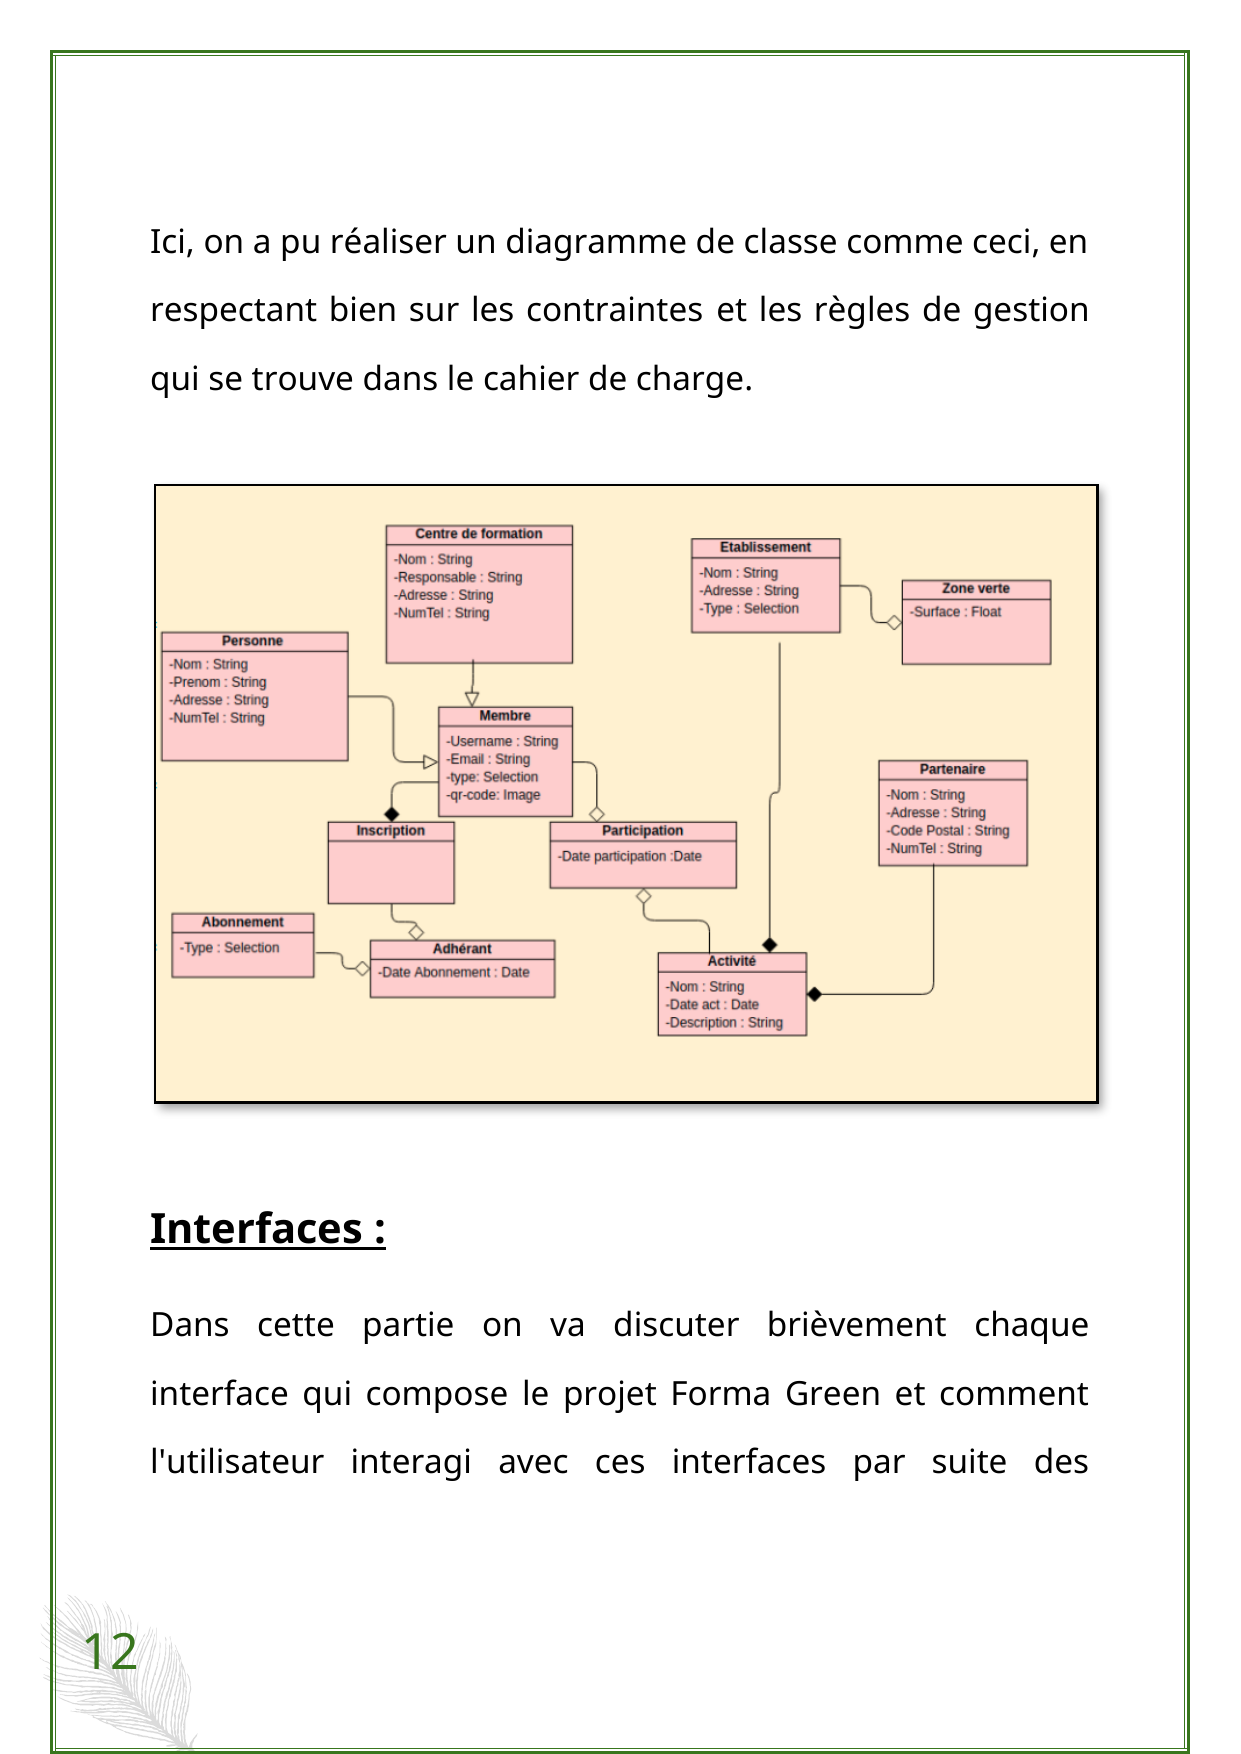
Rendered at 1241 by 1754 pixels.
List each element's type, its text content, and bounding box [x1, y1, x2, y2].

picture [156, 486, 1096, 1101]
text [150, 1301, 1090, 1483]
text Ici, on a pu réaliser un diagramme de classe comme ceci, en respectant bien sur les contraintes et les règles de gestion qui se trouve dans le cahier de charge. [150, 218, 1090, 400]
text Interfaces : [150, 1199, 1090, 1256]
